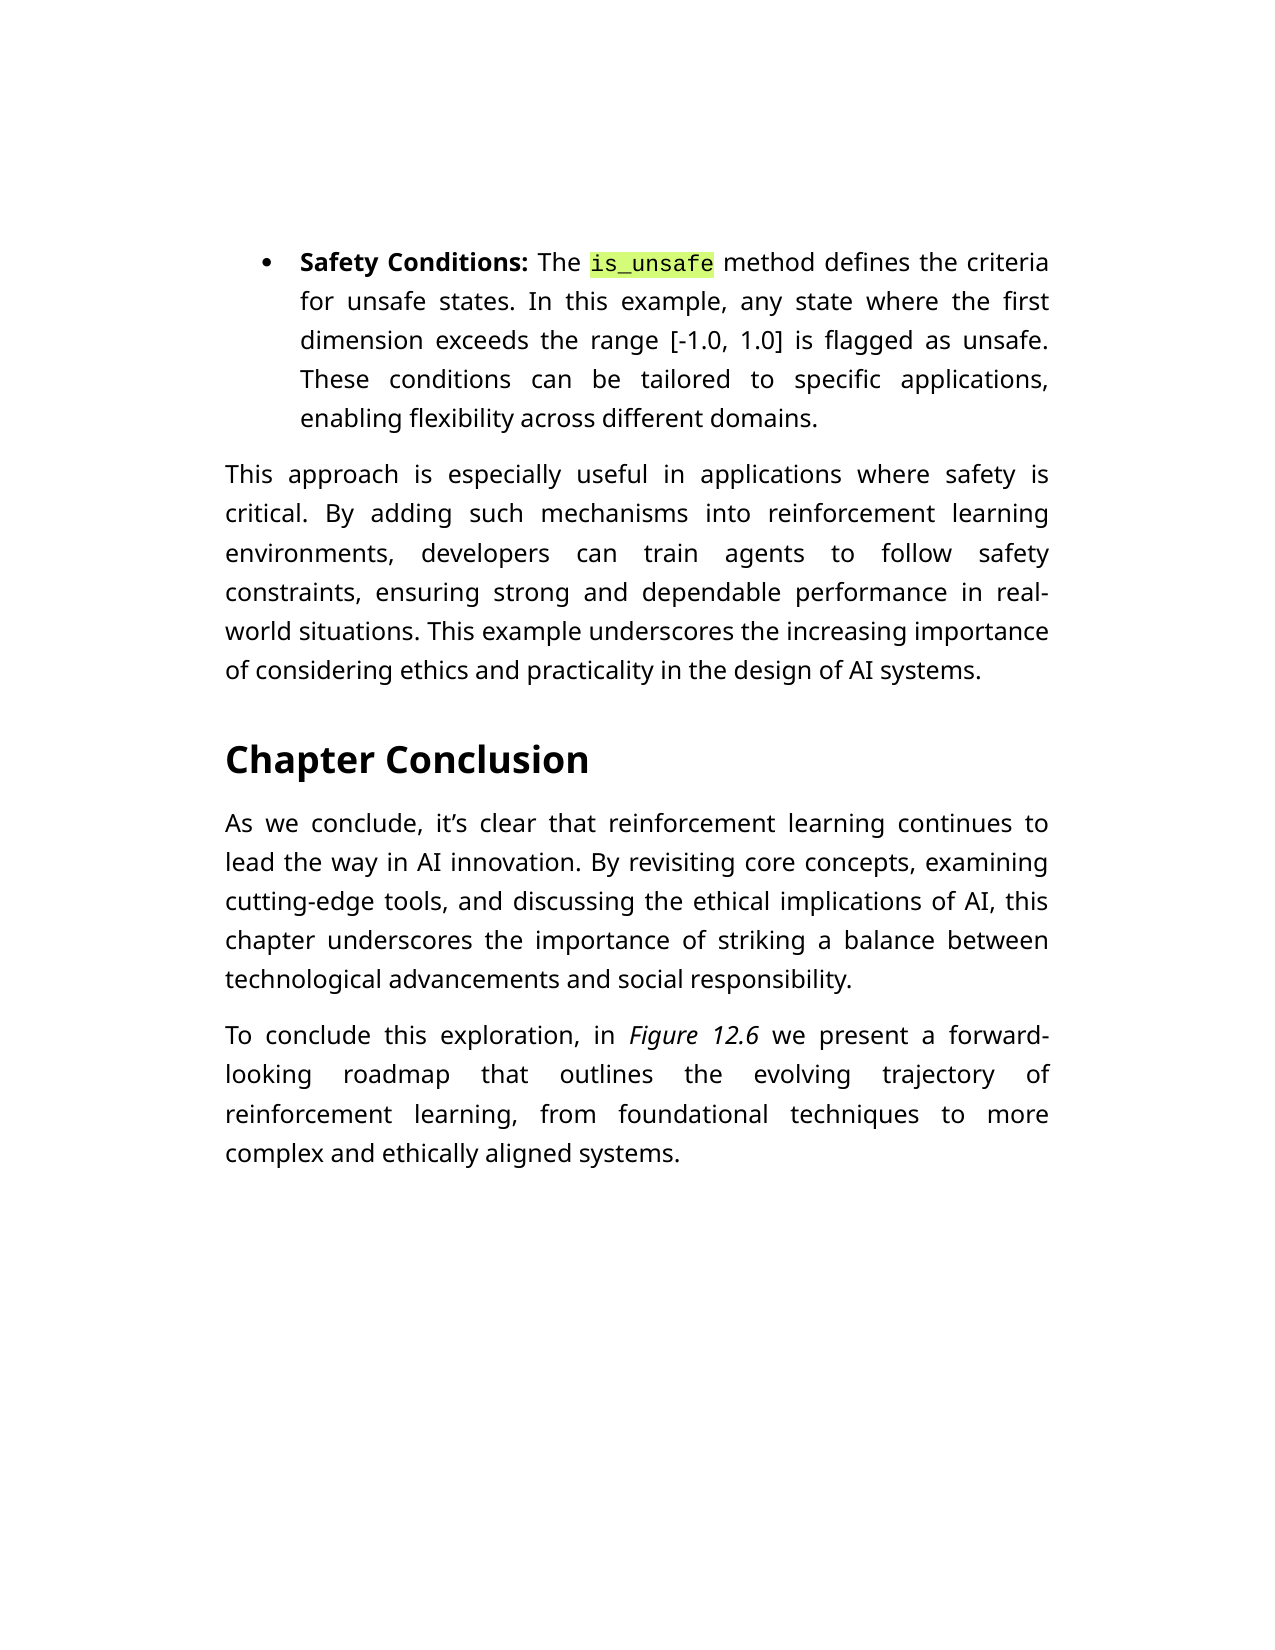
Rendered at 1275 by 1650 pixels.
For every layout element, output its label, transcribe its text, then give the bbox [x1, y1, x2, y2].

text Chapter Conclusion [225, 734, 1050, 785]
text As we conclude, it’s clear that reinforcement learning continues to lead the way in AI innovation. By revisiting core concepts, examining cutting-edge tools, and discussing the ethical implications of AI, this chapter underscores the importance of striking a balance between technological advancements and social responsibility. [225, 805, 1050, 996]
list Safety Conditions: The is_unsafe method defines the criteria for unsafe states. In this example, any state where the first dimension exceeds the range [-1.0, 1.0] is flagged as unsafe. These conditions can be tailored to specific applications, enabling flexibility across different domains. [262, 244, 1050, 435]
text To conclude this exploration, in Figure 12.6 we present a forward-looking roadmap that outlines the evolving trajectory of reinforcement learning, from foundational techniques to more complex and ethically aligned systems. [225, 1018, 1050, 1169]
text This approach is especially useful in applications where safety is critical. By adding such mechanisms into reinforcement learning environments, developers can train agents to follow safety constraints, ensuring strong and dependable performance in real-world situations. This example underscores the increasing importance of considering ethics and practicality in the design of AI systems. [225, 457, 1050, 687]
